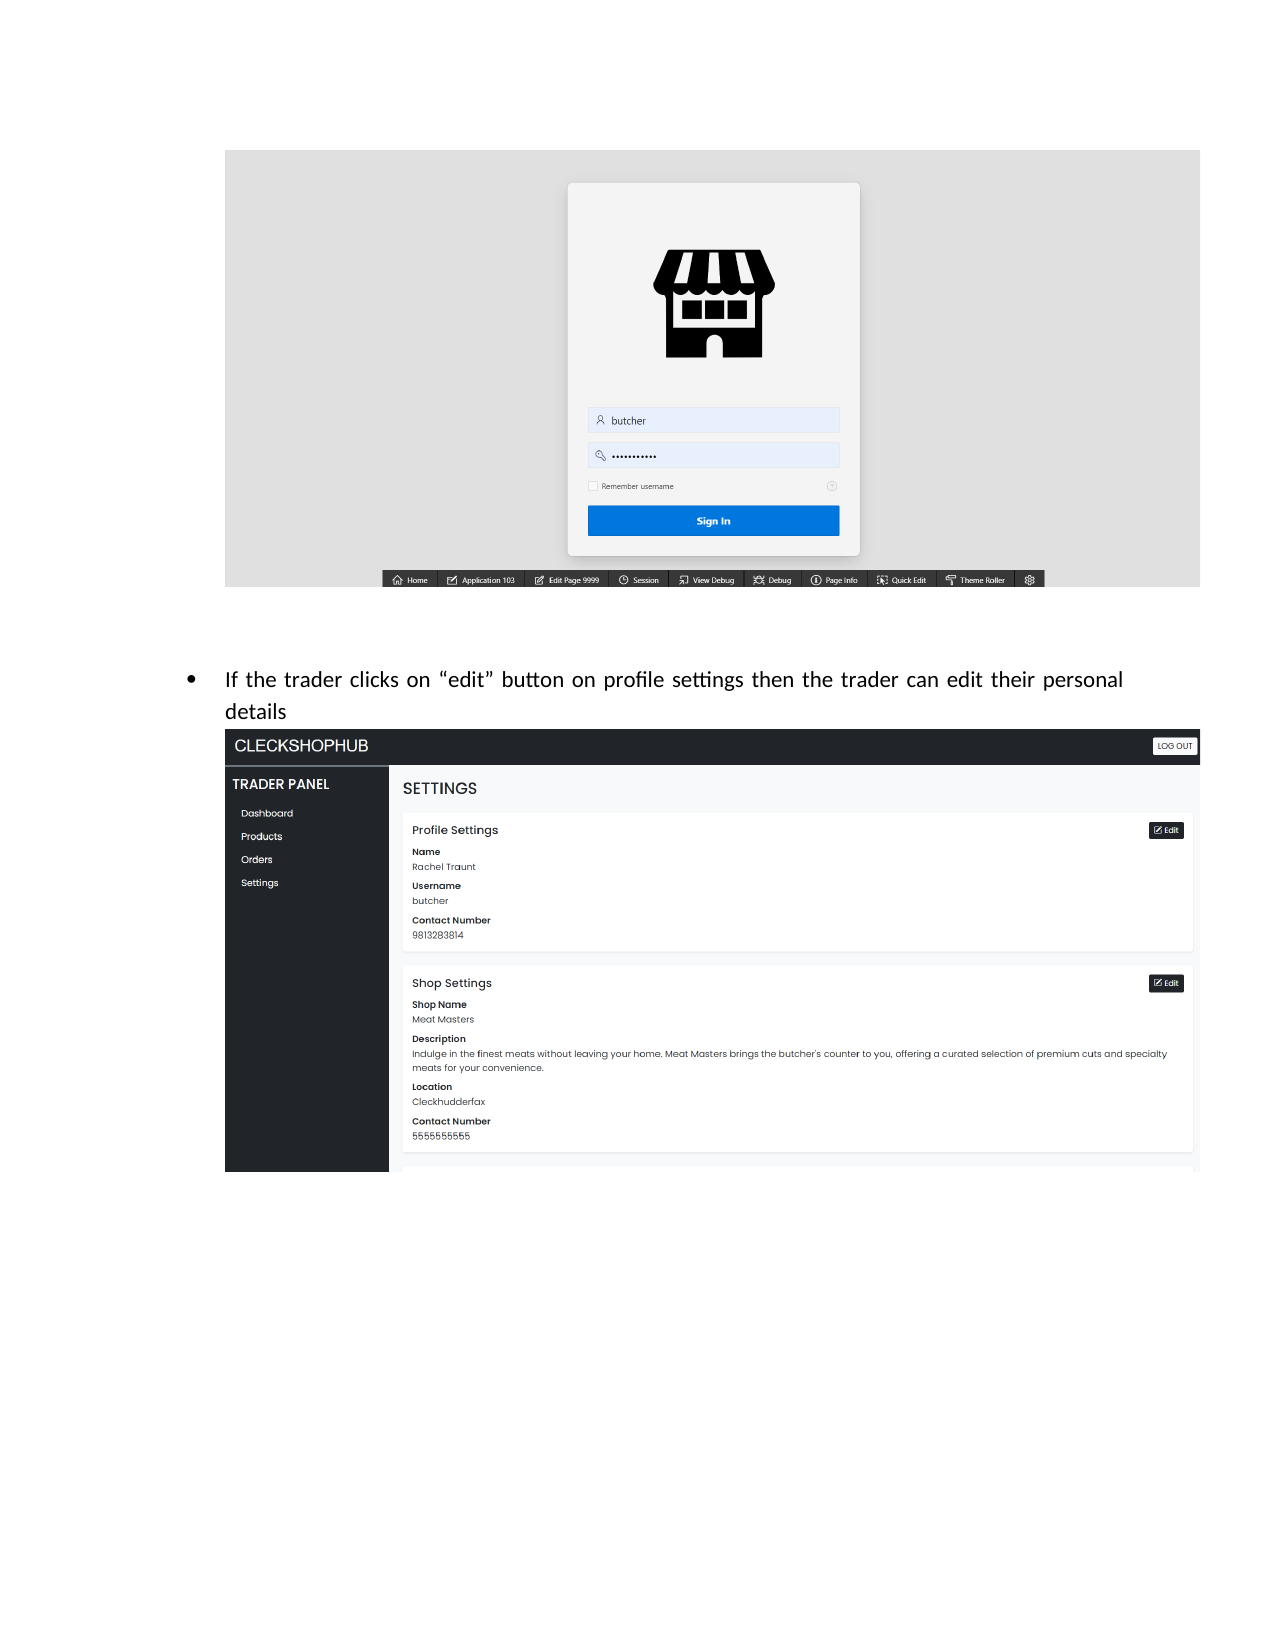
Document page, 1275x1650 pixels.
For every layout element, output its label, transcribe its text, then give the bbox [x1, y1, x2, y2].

picture [225, 729, 1200, 1172]
picture [225, 150, 1200, 587]
list If the trader clicks on “edit” button on profile settings then the trader can edit their personal details [187, 665, 1125, 725]
